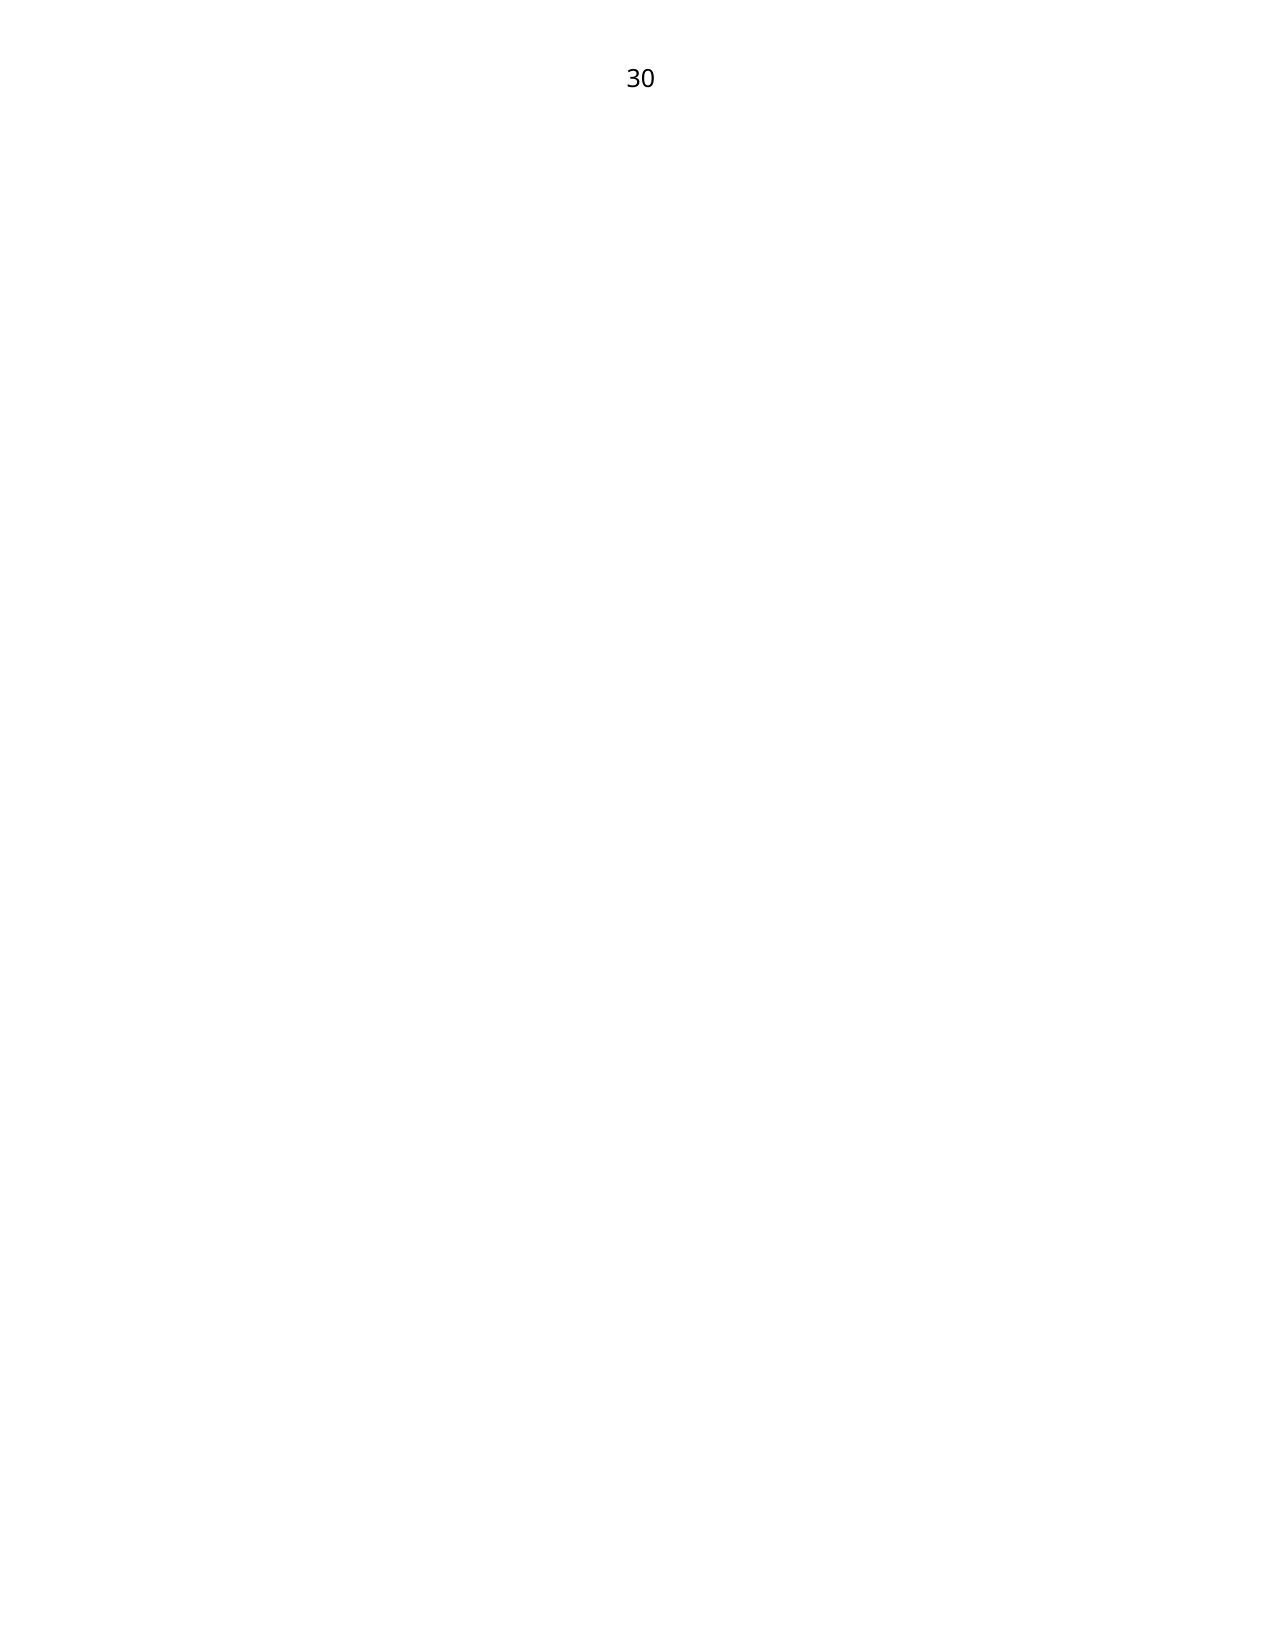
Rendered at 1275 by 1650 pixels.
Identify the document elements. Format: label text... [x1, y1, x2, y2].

text 30 [119, 60, 1162, 95]
